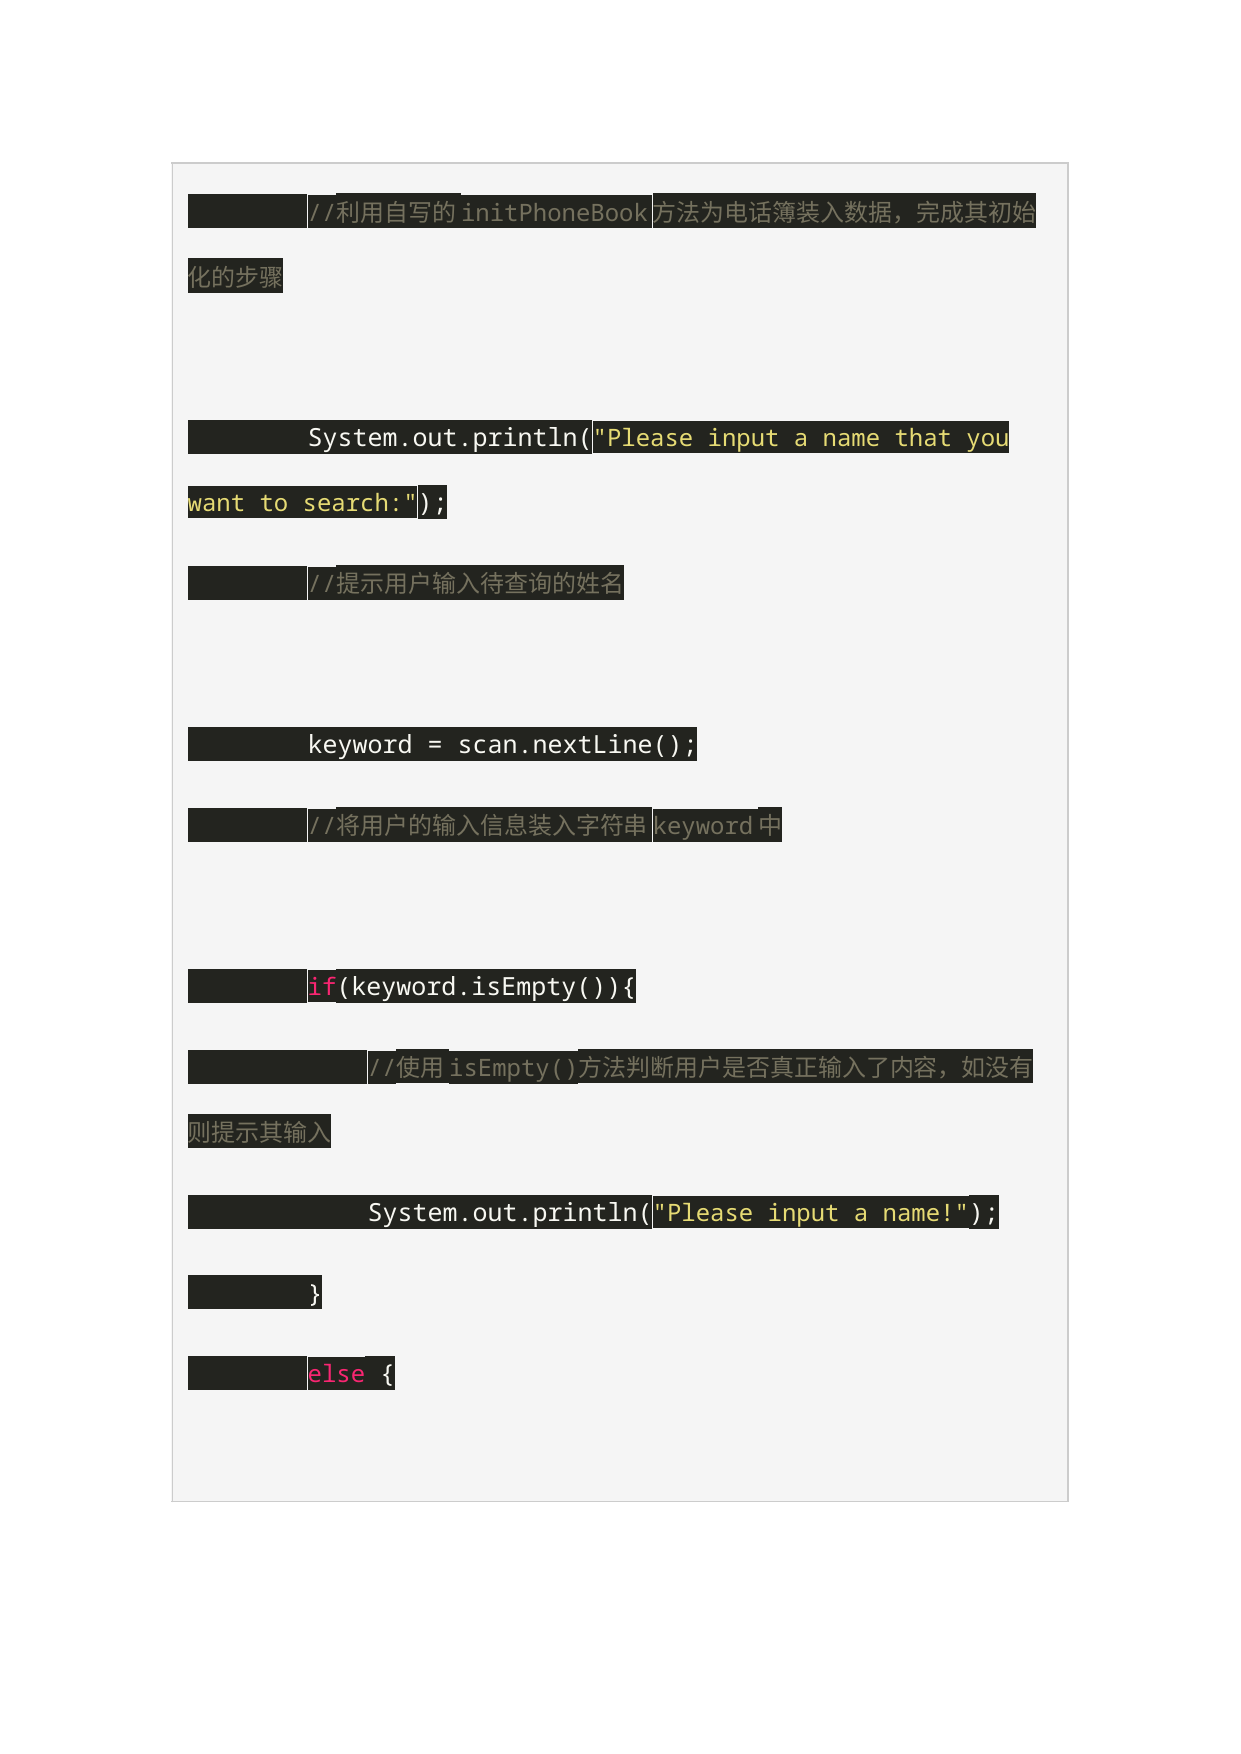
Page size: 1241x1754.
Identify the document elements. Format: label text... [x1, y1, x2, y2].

text System.out.println("Please input a name!"); [173, 1163, 1067, 1244]
text //使用isEmpty()方法判断用户是否真正输入了内容，如没有则提示其输入 [173, 1018, 1067, 1163]
text else { [173, 1324, 1067, 1405]
text //利用自写的initPhoneBook方法为电话簿装入数据，完成其初始化的步骤 [173, 164, 1067, 308]
text System.out.println("Please input a name that you want to search:"); [173, 388, 1067, 534]
text } [173, 1244, 1067, 1324]
text //将用户的输入信息装入字符串keyword中 [173, 776, 1067, 856]
text if(keyword.isEmpty()){ [173, 937, 1067, 1018]
text //提示用户输入待查询的姓名 [173, 534, 1067, 614]
text keyword = scan.nextLine(); [173, 695, 1067, 776]
